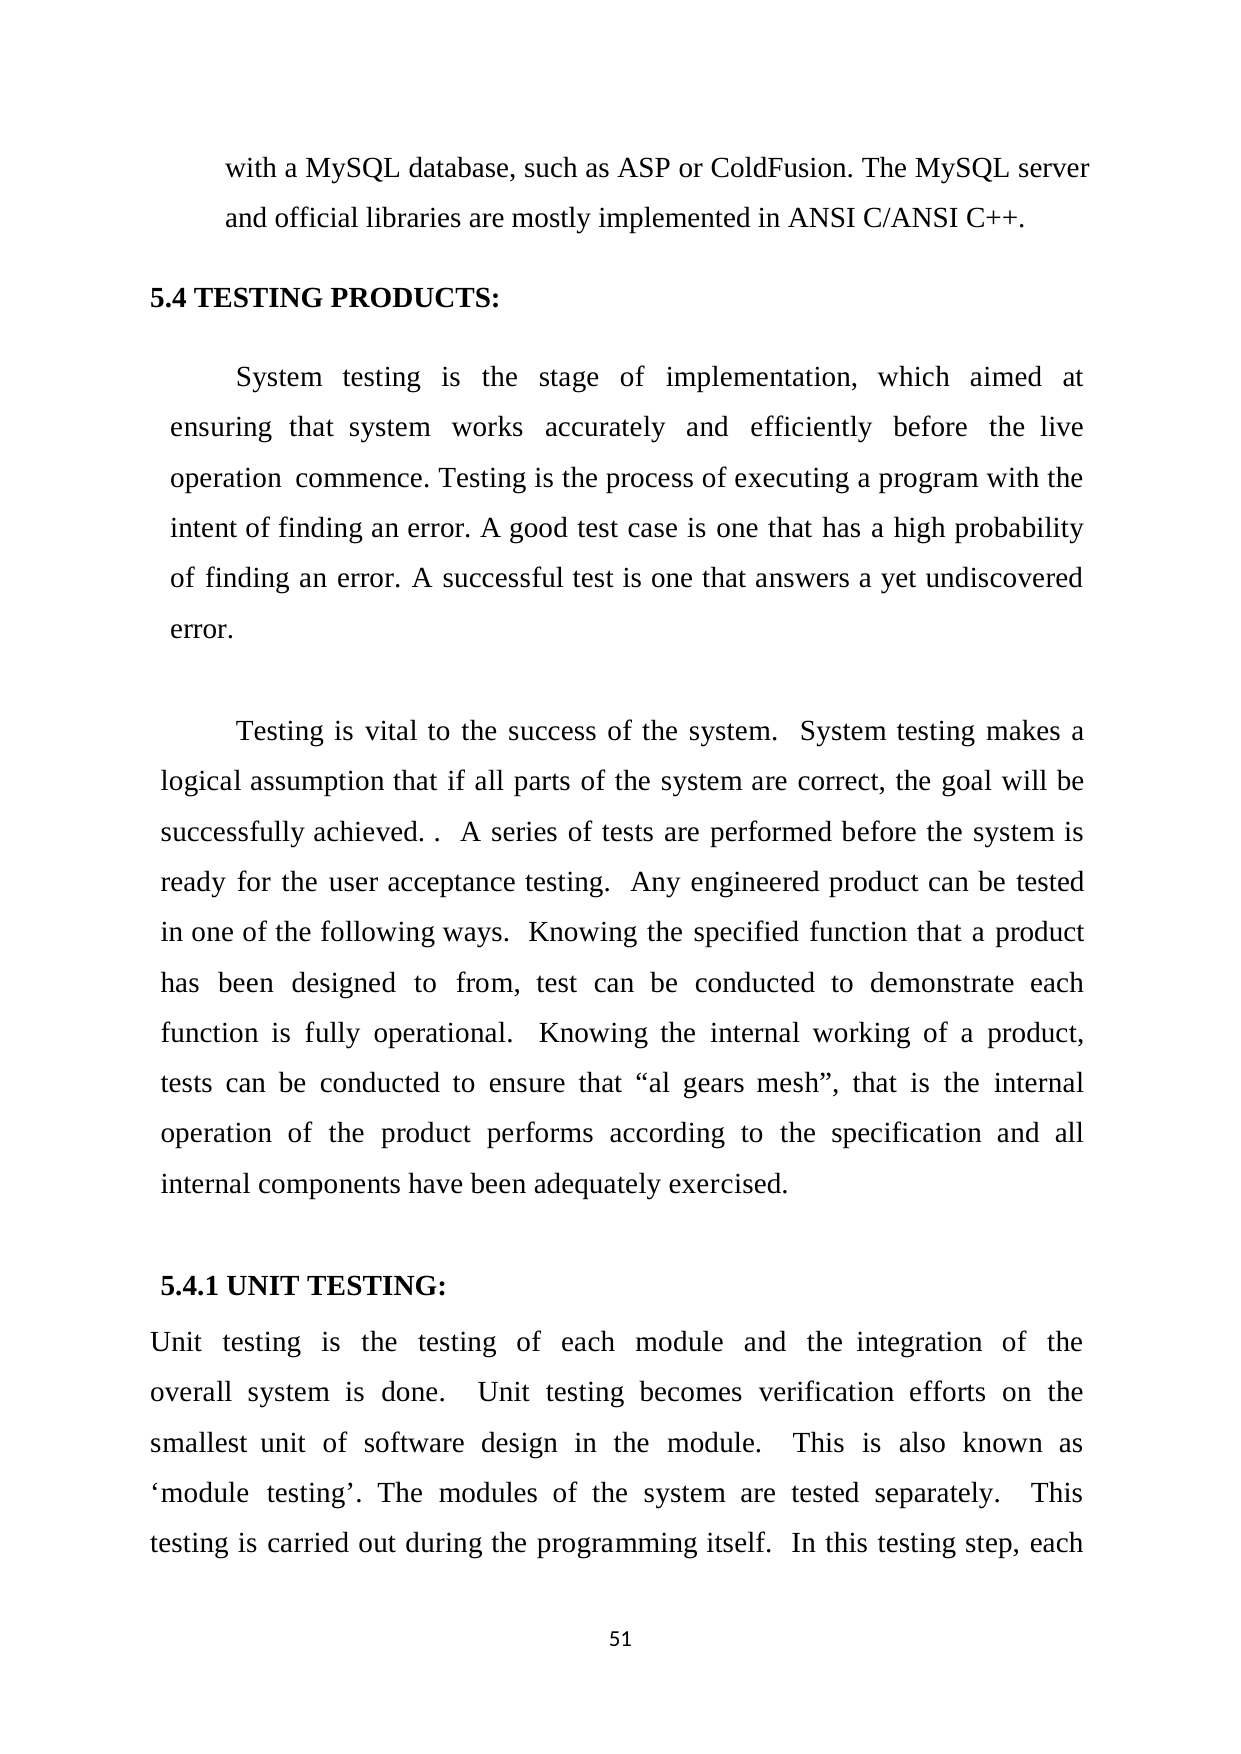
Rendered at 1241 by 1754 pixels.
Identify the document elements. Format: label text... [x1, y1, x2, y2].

text System testing is the stage of implementation, which aimed at ensuring that system works accurately and efficiently before the live operation commence. Testing is the process of executing a program with the intent of finding an error. A good test case is one that has a high probability of finding an error. A successful test is one that answers a yet undiscovered error. [170, 359, 1084, 644]
text 5.4 TESTING PRODUCTS: [150, 280, 1090, 313]
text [150, 1324, 1084, 1559]
text Testing is vital to the success of the system. System testing makes a logical assumption that if all parts of the system are correct, the goal will be successfully achieved. . A series of tests are performed before the system is ready for the user acceptance testing. Any engineered product can be tested in one of the following ways. Knowing the specified function that a product has been designed to from, test can be conducted to demonstrate each function is fully operational. Knowing the internal working of a product, tests can be conducted to ensure that “al gears mesh”, that is the internal operation of the product performs according to the specification and all internal components have been adequately exercised. [160, 713, 1084, 1199]
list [187, 150, 1090, 234]
text 5.4.1 UNIT TESTING: [160, 1268, 1090, 1302]
